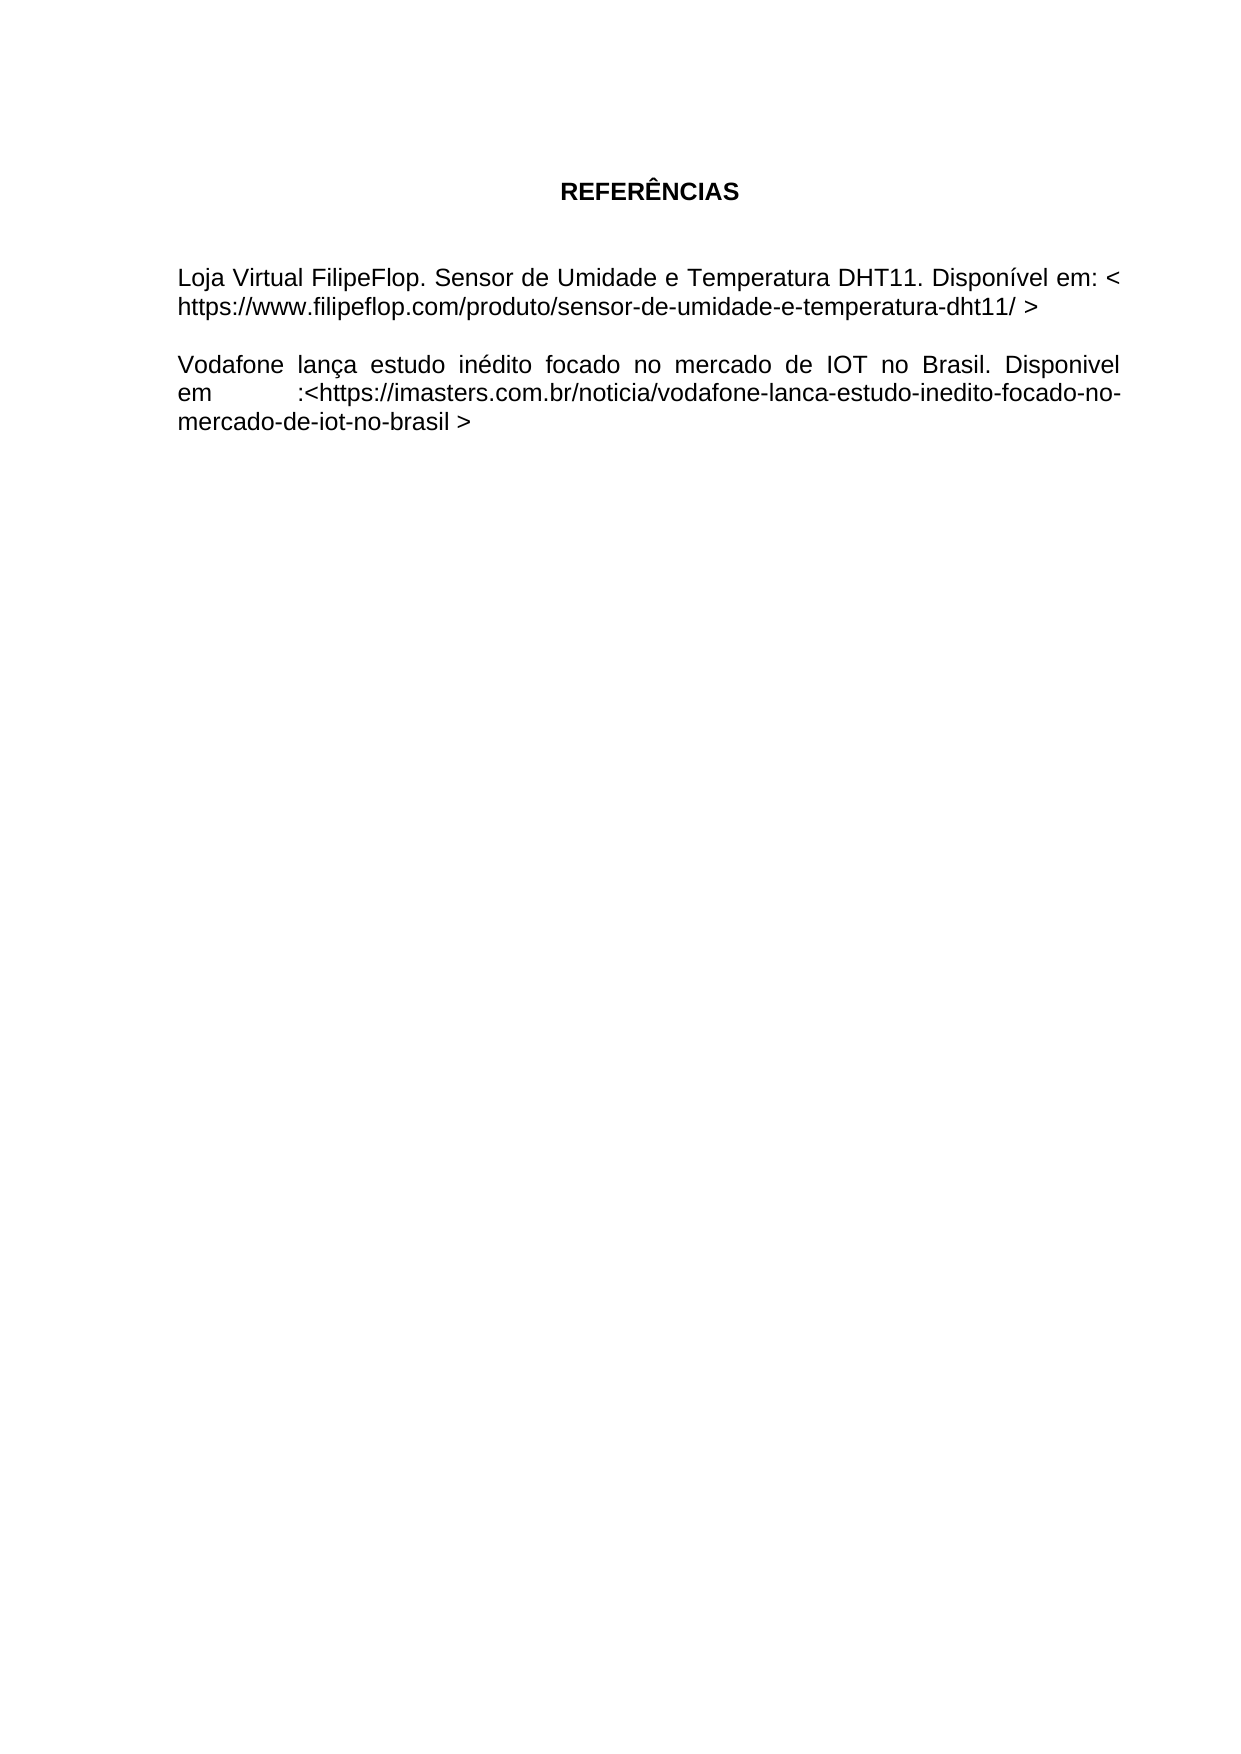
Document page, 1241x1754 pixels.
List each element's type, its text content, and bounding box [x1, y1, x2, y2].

text Vodafone lança estudo inédito focado no mercado de IOT no Brasil. Disponivel em :<https://imasters.com.br/noticia/vodafone-lanca-estudo-inedito-focado-no-mercado-de-iot-no-brasil > [177, 350, 1122, 436]
text Loja Virtual FilipeFlop. Sensor de Umidade e Temperatura DHT11. Disponível em: < https://www.filipeflop.com/produto/sensor-de-umidade-e-temperatura-dht11/ > [177, 263, 1122, 321]
title ReferÊncias [177, 177, 1122, 206]
